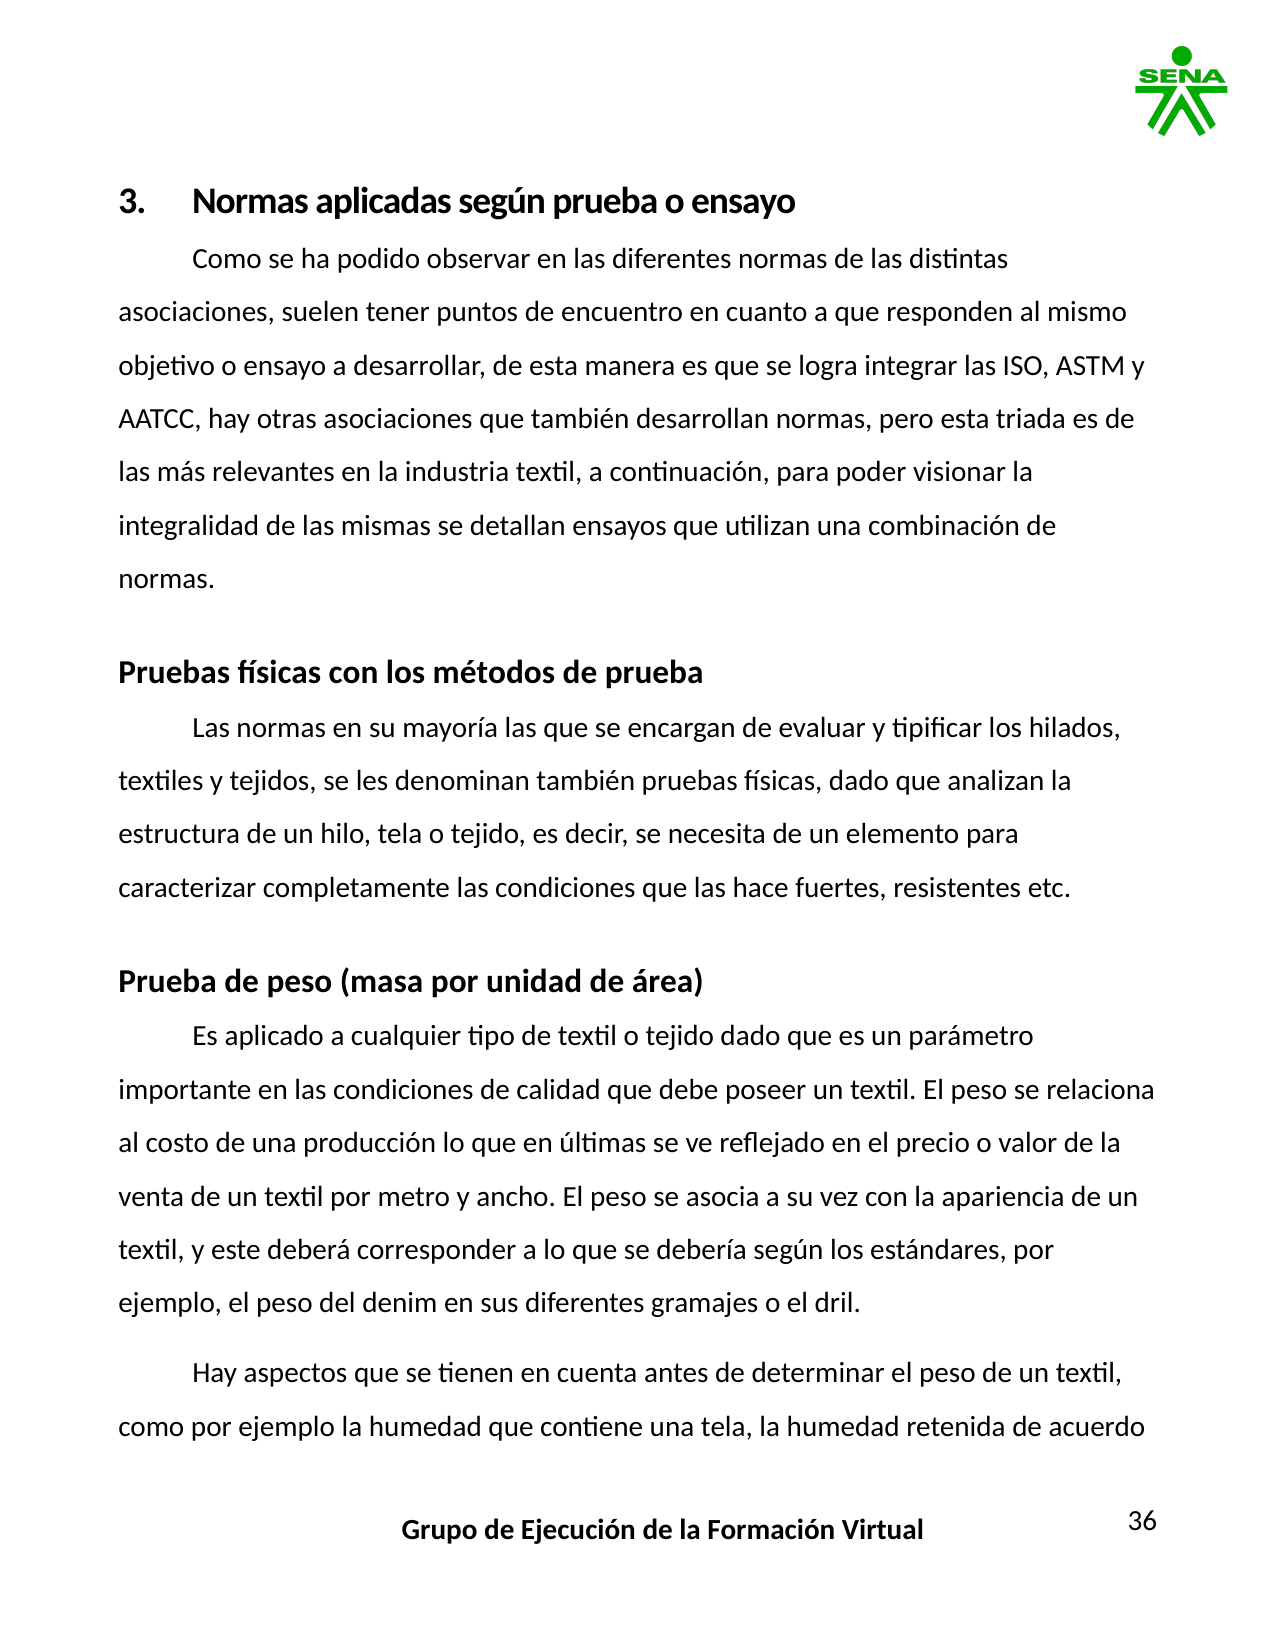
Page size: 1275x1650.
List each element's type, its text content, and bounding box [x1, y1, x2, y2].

subtitle Normas aplicadas según prueba o ensayo [118, 177, 1157, 223]
text Las normas en su mayoría las que se encargan de evaluar y tipificar los hilados, textiles y tejidos, se les denominan también pruebas físicas, dado que analizan la estructura de un hilo, tela o tejido, es decir, se necesita de un elemento para caracterizar completamente las condiciones que las hace fuertes, resistentes etc. [118, 709, 1157, 904]
text Como se ha podido observar en las diferentes normas de las distintas asociaciones, suelen tener puntos de encuentro en cuanto a que responden al mismo objetivo o ensayo a desarrollar, de esta manera es que se logra integrar las ISO, ASTM y AATCC, hay otras asociaciones que también desarrollan normas, pero esta triada es de las más relevantes en la industria textil, a continuación, para poder visionar la integralidad de las mismas se detallan ensayos que utilizan una combinación de normas. [118, 240, 1157, 596]
subtitle Prueba de peso (masa por unidad de área) [118, 960, 1157, 1001]
picture [1135, 46, 1228, 136]
text Es aplicado a cualquier tipo de textil o tejido dado que es un parámetro importante en las condiciones de calidad que debe poseer un textil. El peso se relaciona al costo de una producción lo que en últimas se ve reflejado en el precio o valor de la venta de un textil por metro y ancho. El peso se asocia a su vez con la apariencia de un textil, y este deberá corresponder a lo que se debería según los estándares, por ejemplo, el peso del denim en sus diferentes gramajes o el dril. [118, 1017, 1157, 1320]
subtitle Pruebas físicas con los métodos de prueba [118, 651, 1157, 692]
